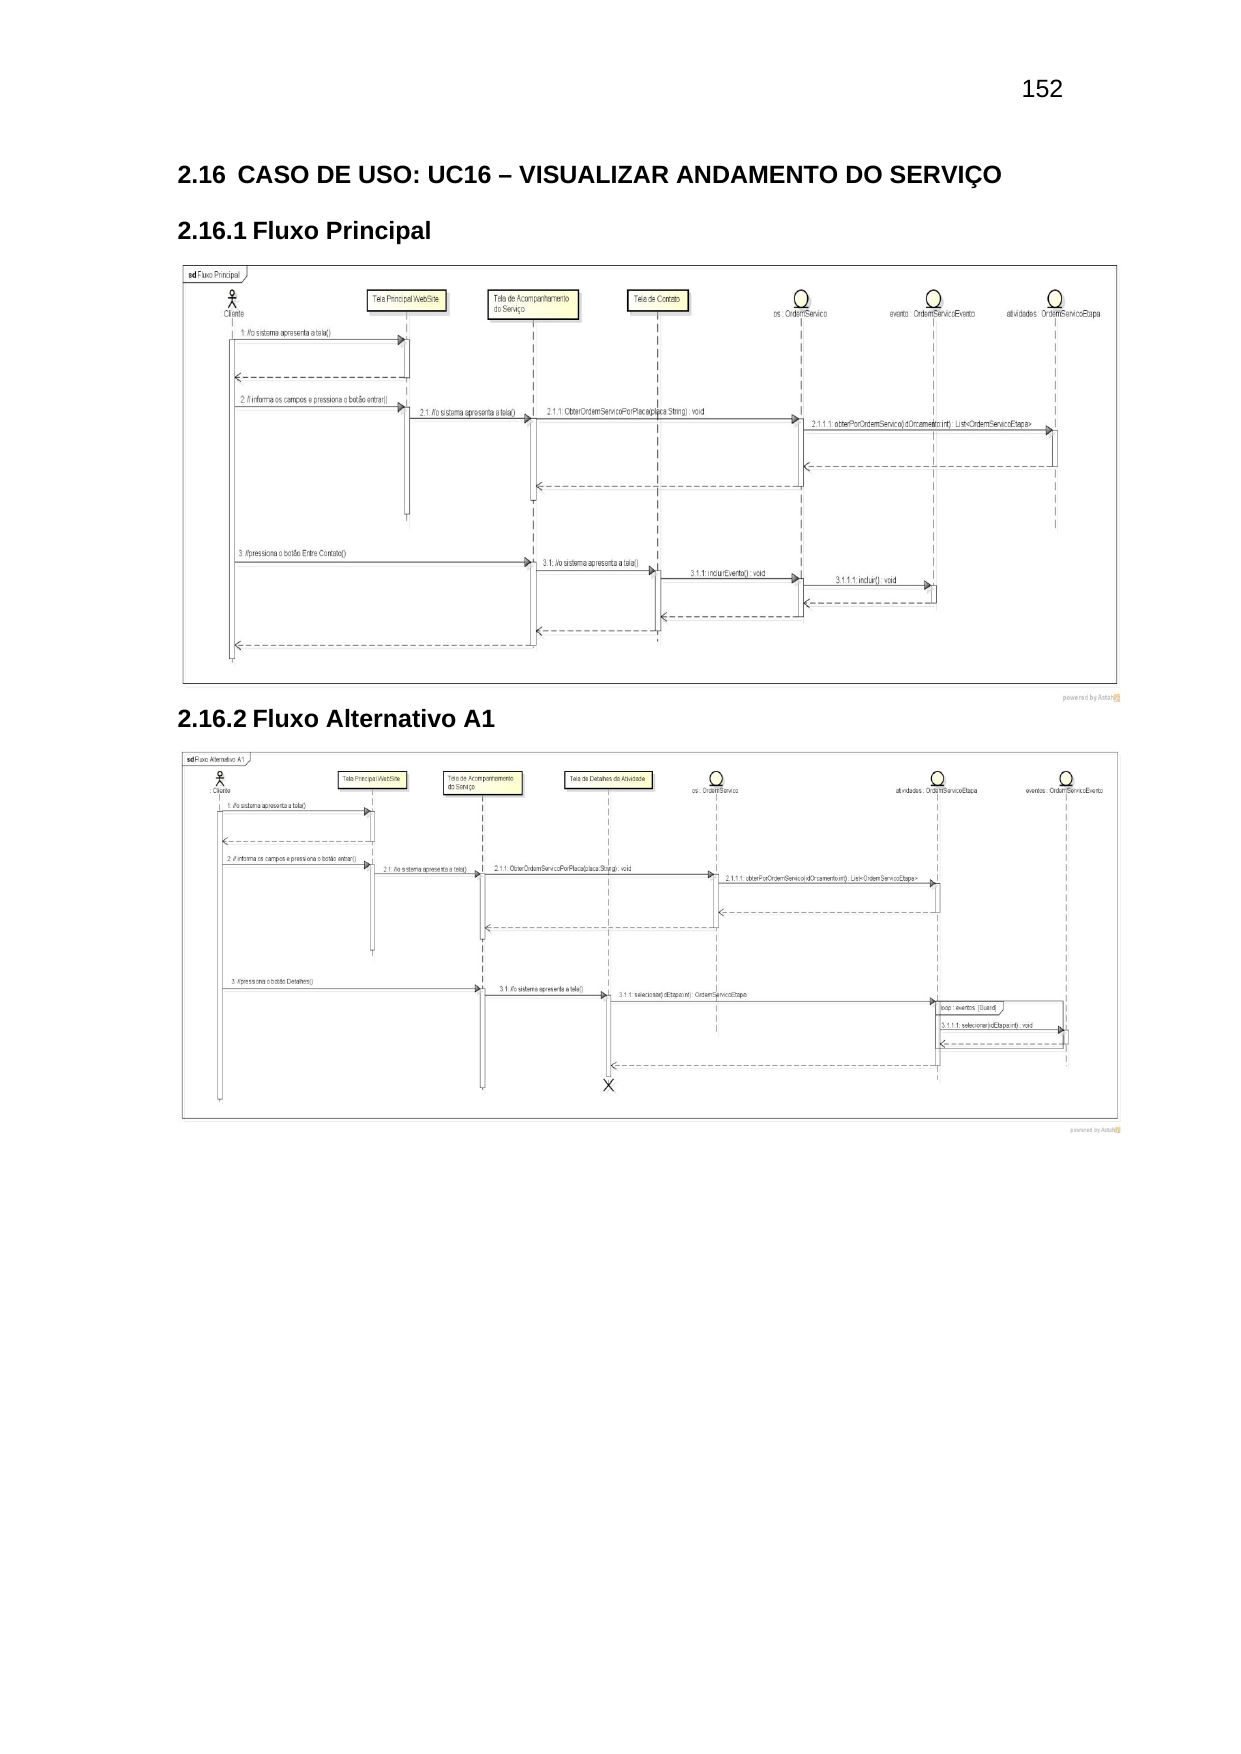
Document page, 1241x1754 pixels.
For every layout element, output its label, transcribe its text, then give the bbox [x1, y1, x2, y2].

text Fluxo Principal [177, 216, 1063, 244]
text Caso de Uso: UC16 – Visualizar Andamento do Serviço [177, 160, 1063, 189]
text Fluxo Alternativo A1 [177, 704, 1063, 733]
picture [177, 747, 1122, 1135]
picture [177, 258, 1122, 704]
